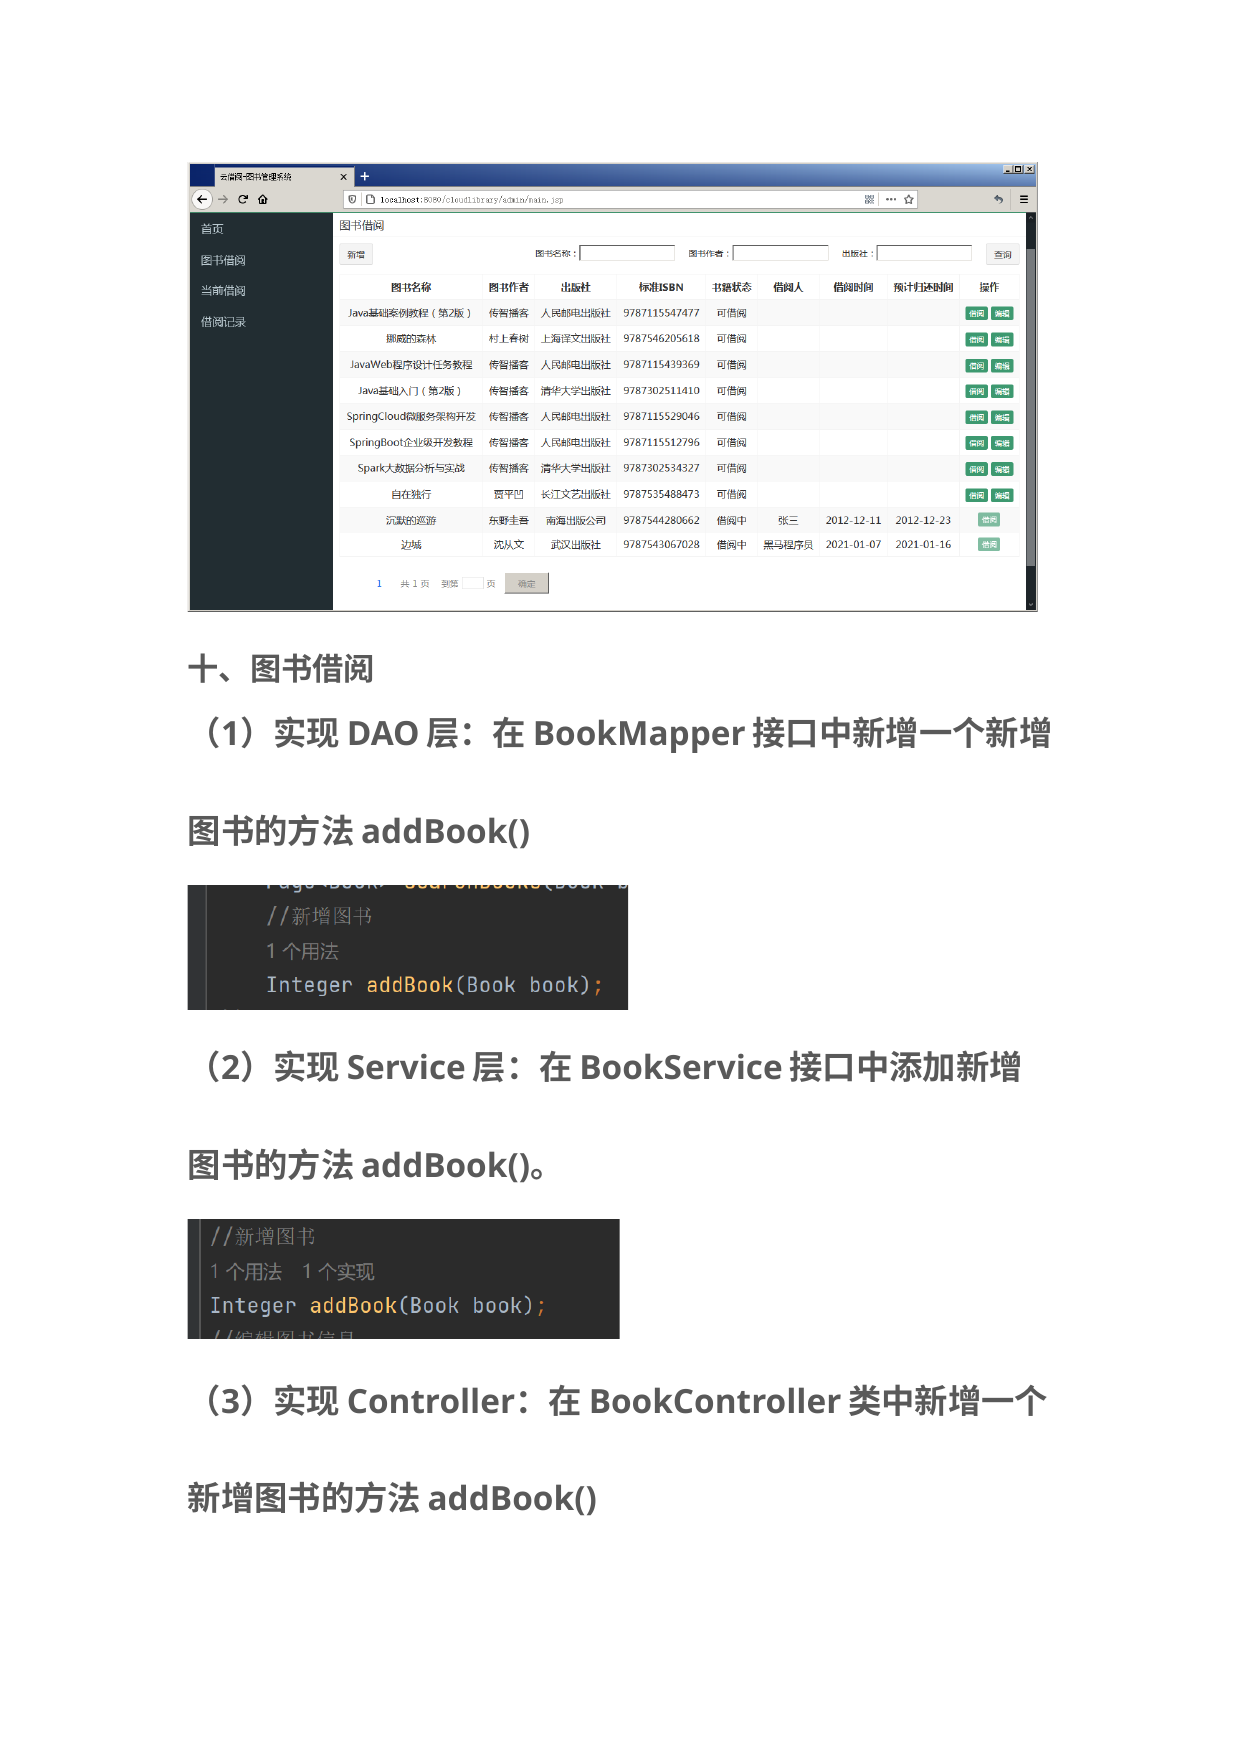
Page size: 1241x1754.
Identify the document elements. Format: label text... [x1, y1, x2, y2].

picture [187, 1219, 620, 1339]
text （3）实现Controller：在BookController类中新增一个新增图书的方法addBook() [187, 1366, 1053, 1529]
text 十、图书借阅 [187, 634, 1053, 699]
picture [187, 885, 629, 1010]
text （1）实现DAO层：在BookMapper接口中新增一个新增图书的方法addBook() [187, 699, 1053, 861]
text （2）实现Service层：在BookService接口中添加新增图书的方法addBook()。 [187, 1033, 1053, 1195]
picture [187, 162, 1038, 612]
